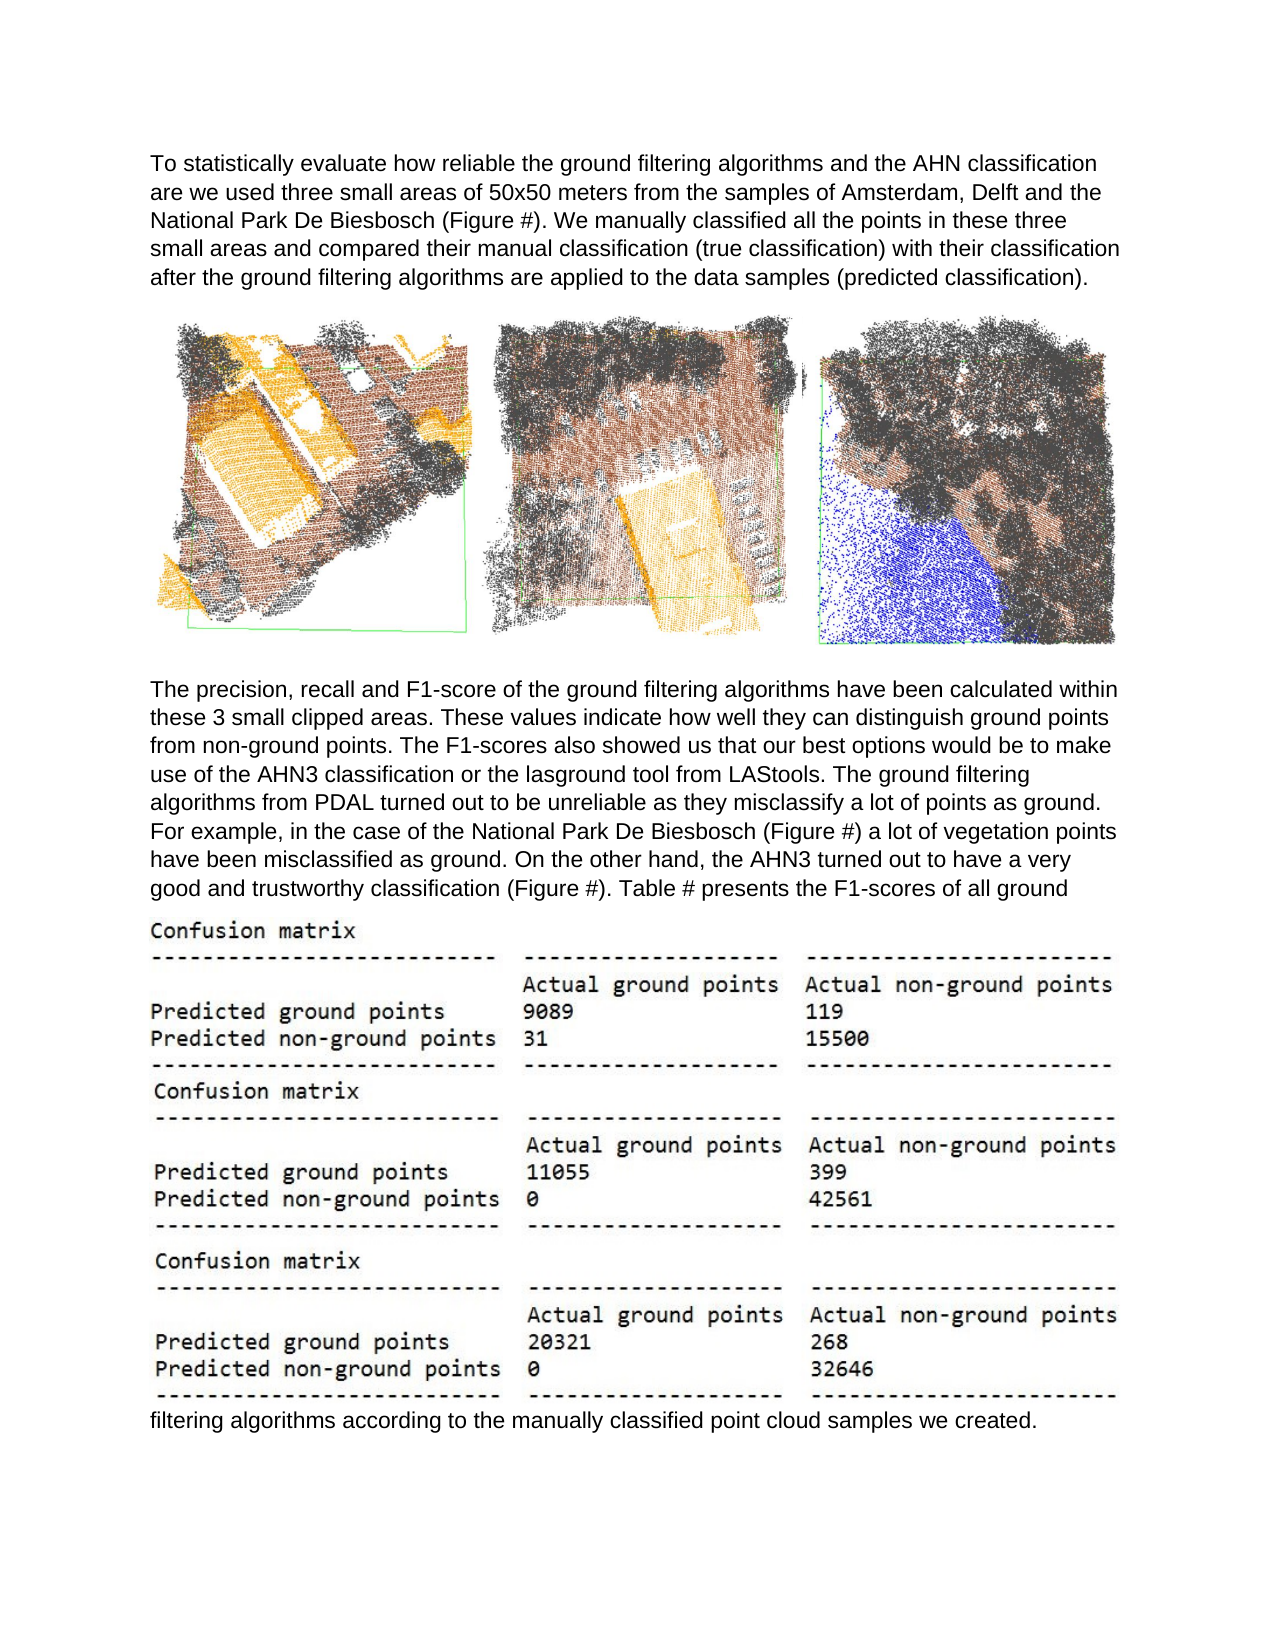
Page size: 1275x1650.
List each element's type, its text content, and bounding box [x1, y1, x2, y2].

picture [148, 917, 1124, 1408]
picture [150, 308, 1125, 655]
text To statistically evaluate how reliable the ground filtering algorithms and the AHN classification are we used three small areas of 50x50 meters from the samples of Amsterdam, Delft and the National Park De Biesbosch (Figure #). We manually classified all the points in these three small areas and compared their manual classification (true classification) with their classification after the ground filtering algorithms are applied to the data samples (predicted classification). [150, 150, 1125, 290]
